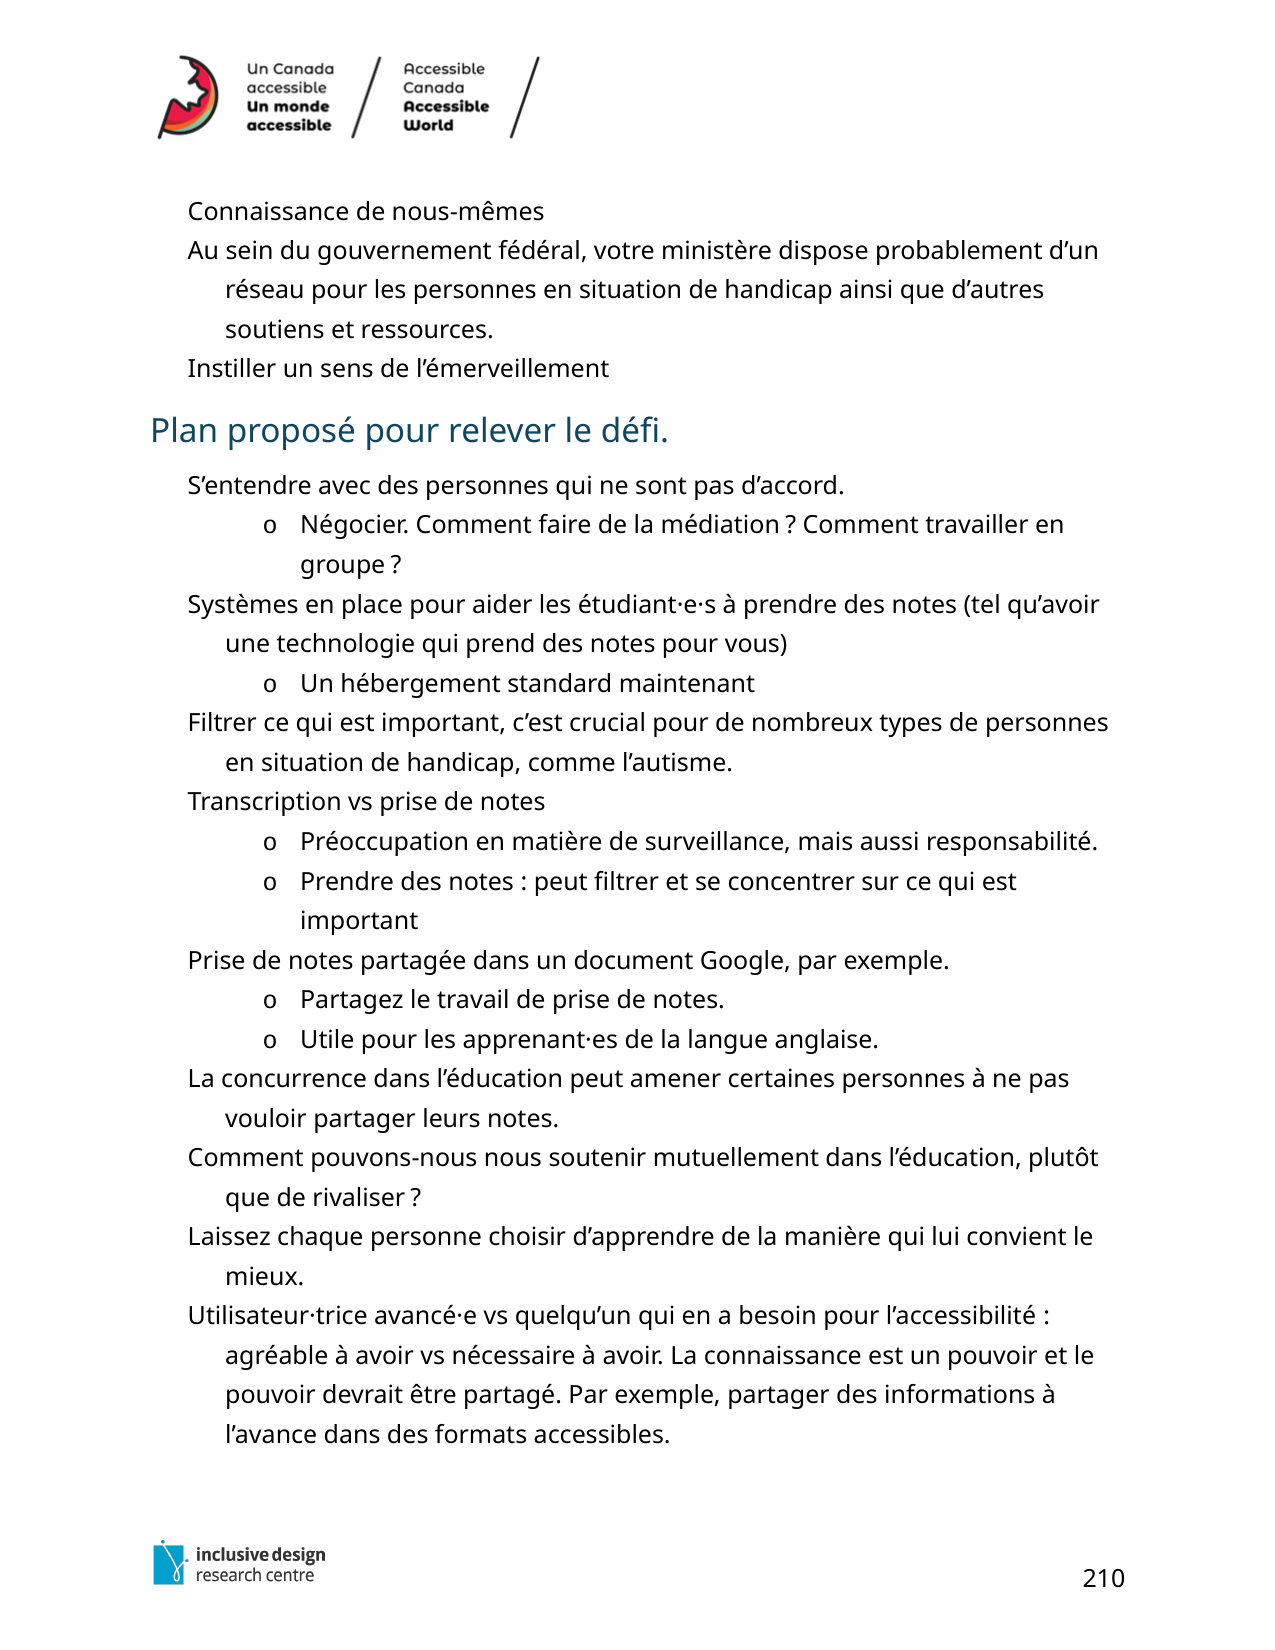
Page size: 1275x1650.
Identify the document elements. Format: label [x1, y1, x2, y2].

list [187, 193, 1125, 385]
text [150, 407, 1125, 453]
picture [150, 48, 547, 147]
picture [150, 1538, 340, 1601]
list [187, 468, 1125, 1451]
